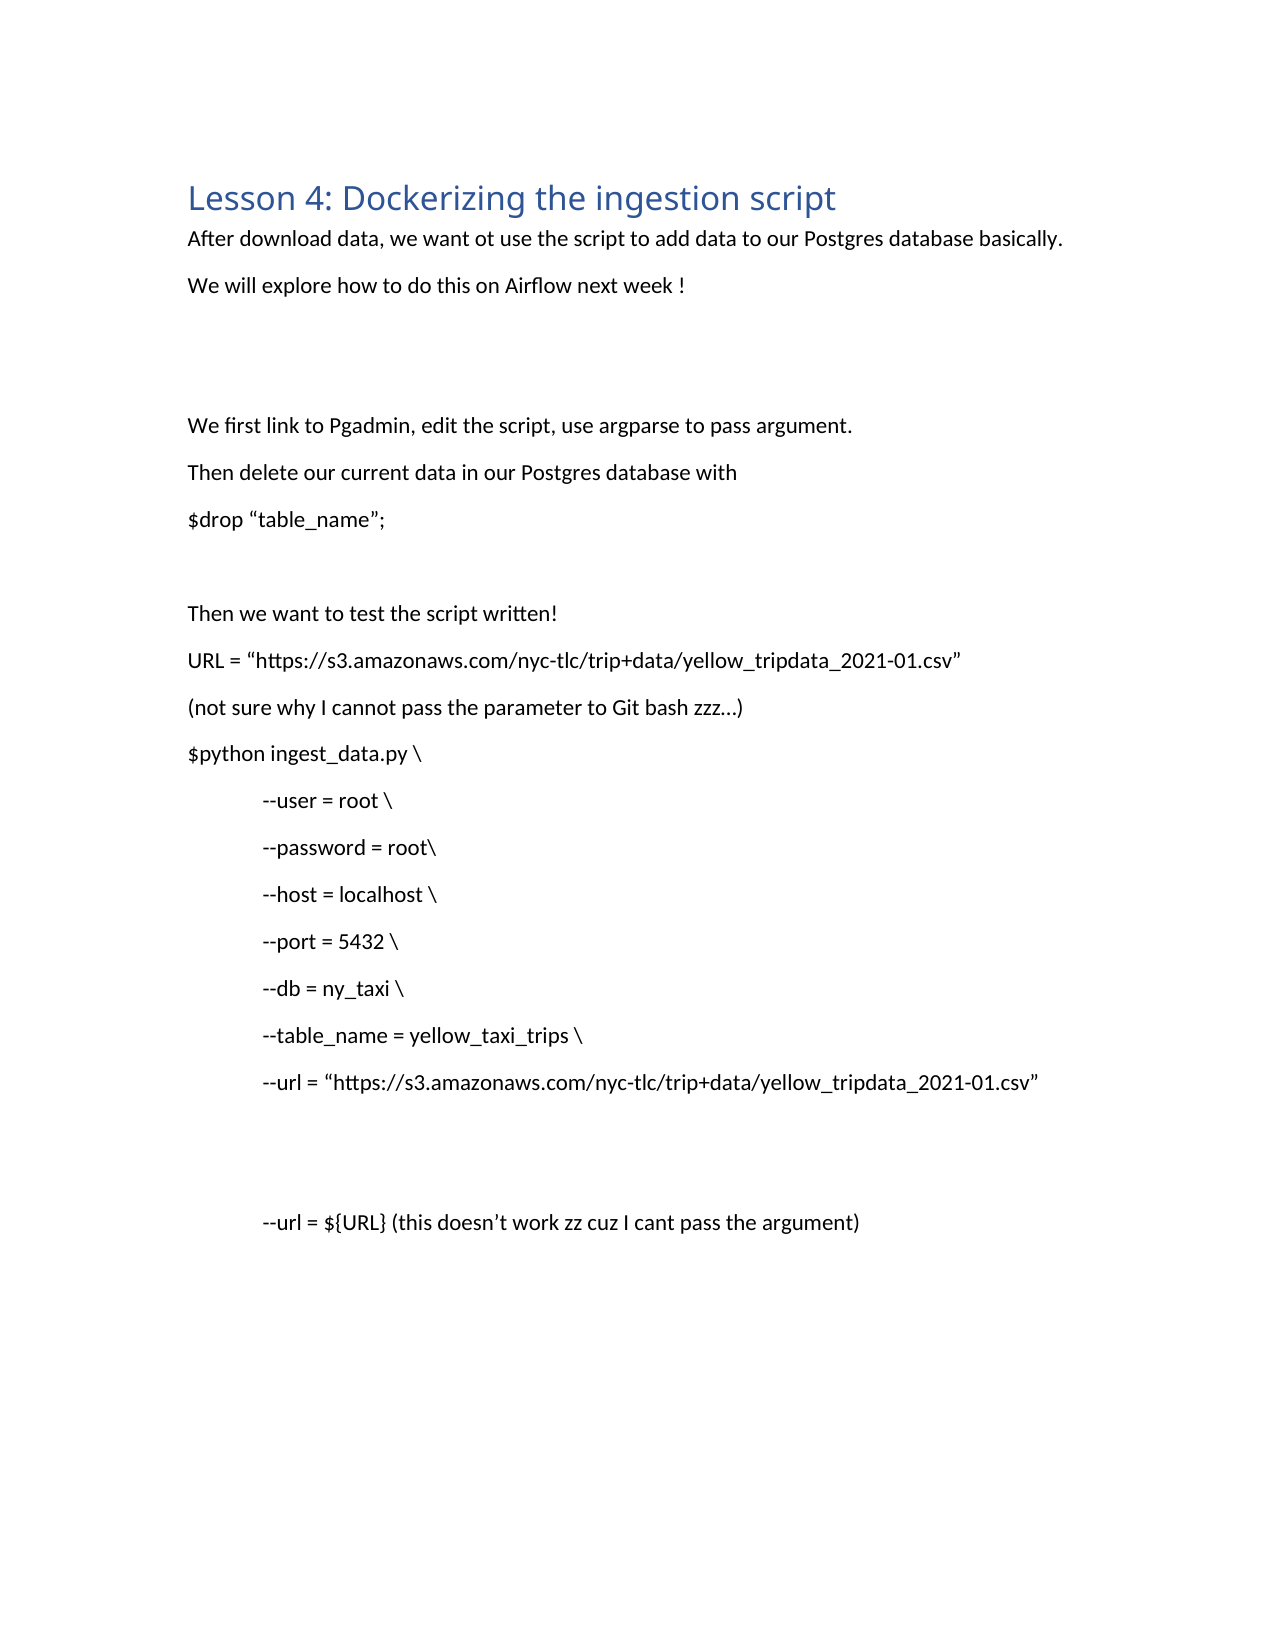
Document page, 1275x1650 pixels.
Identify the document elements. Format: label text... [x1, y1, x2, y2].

text $drop “table_name”; [187, 505, 1087, 533]
text Then we want to test the script written! [187, 599, 1087, 627]
text URL = “https://s3.amazonaws.com/nyc-tlc/trip+data/yellow_tripdata_2021-01.csv” [187, 646, 1087, 674]
text --table_name = yellow_taxi_trips \ [187, 1021, 1087, 1049]
text --user = root \ [187, 786, 1087, 814]
text We will explore how to do this on Airflow next week ! [187, 271, 1087, 299]
text --password = root\ [187, 833, 1087, 861]
text Then delete our current data in our Postgres database with [187, 458, 1087, 486]
text We first link to Pgadmin, edit the script, use argparse to pass argument. [187, 411, 1087, 439]
text --db = ny_taxi \ [187, 974, 1087, 1002]
text After download data, we want ot use the script to add data to our Postgres database basically. [187, 224, 1087, 252]
text --url = ${URL} (this doesn’t work zz cuz I cant pass the argument) [187, 1208, 1087, 1236]
text --host = localhost \ [187, 880, 1087, 908]
subtitle Lesson 4: Dockerizing the ingestion script [187, 175, 1087, 220]
text (not sure why I cannot pass the parameter to Git bash zzz…) [187, 693, 1087, 721]
text --url = “https://s3.amazonaws.com/nyc-tlc/trip+data/yellow_tripdata_2021-01.csv” [187, 1068, 1087, 1096]
text $python ingest_data.py \ [187, 739, 1087, 768]
text --port = 5432 \ [187, 927, 1087, 955]
